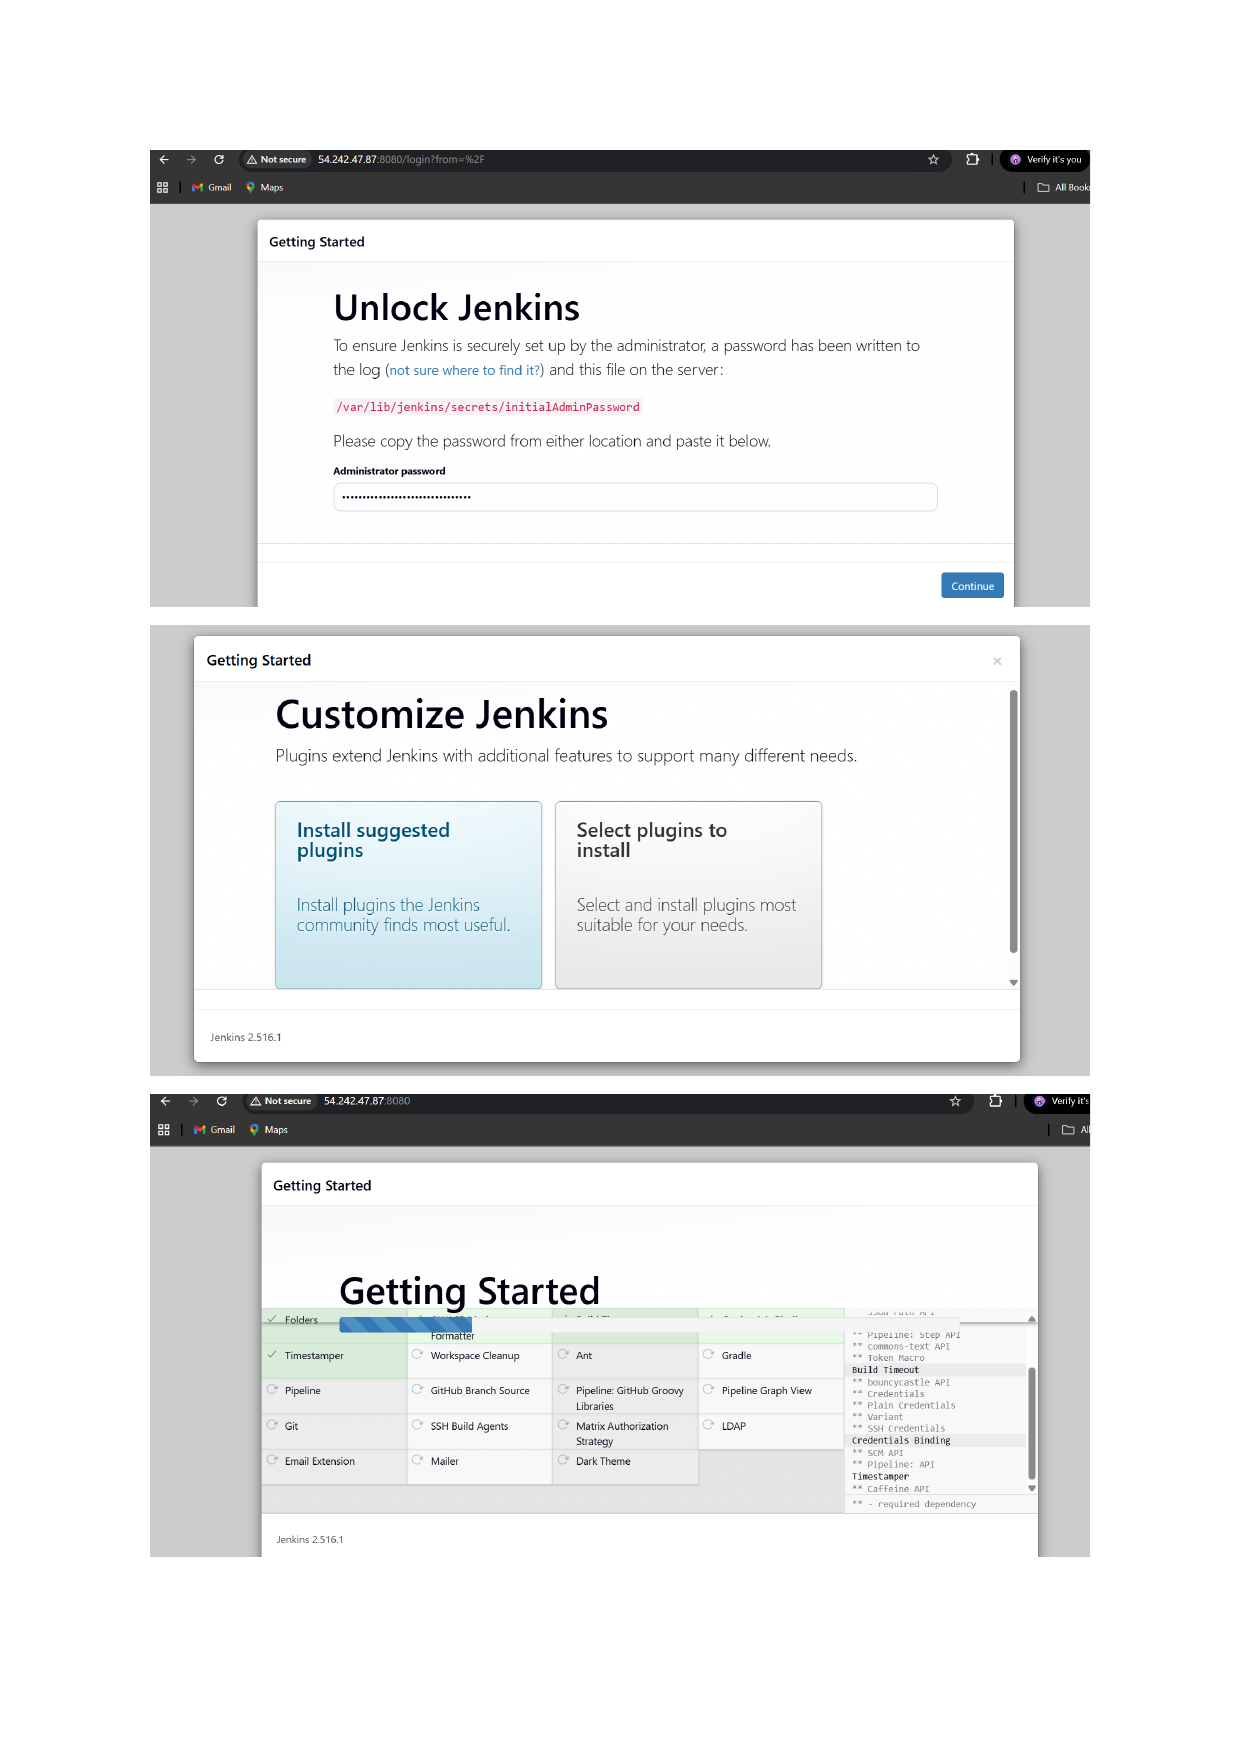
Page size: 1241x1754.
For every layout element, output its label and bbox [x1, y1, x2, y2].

picture [150, 150, 1091, 607]
picture [150, 625, 1091, 1076]
picture [150, 1094, 1091, 1557]
